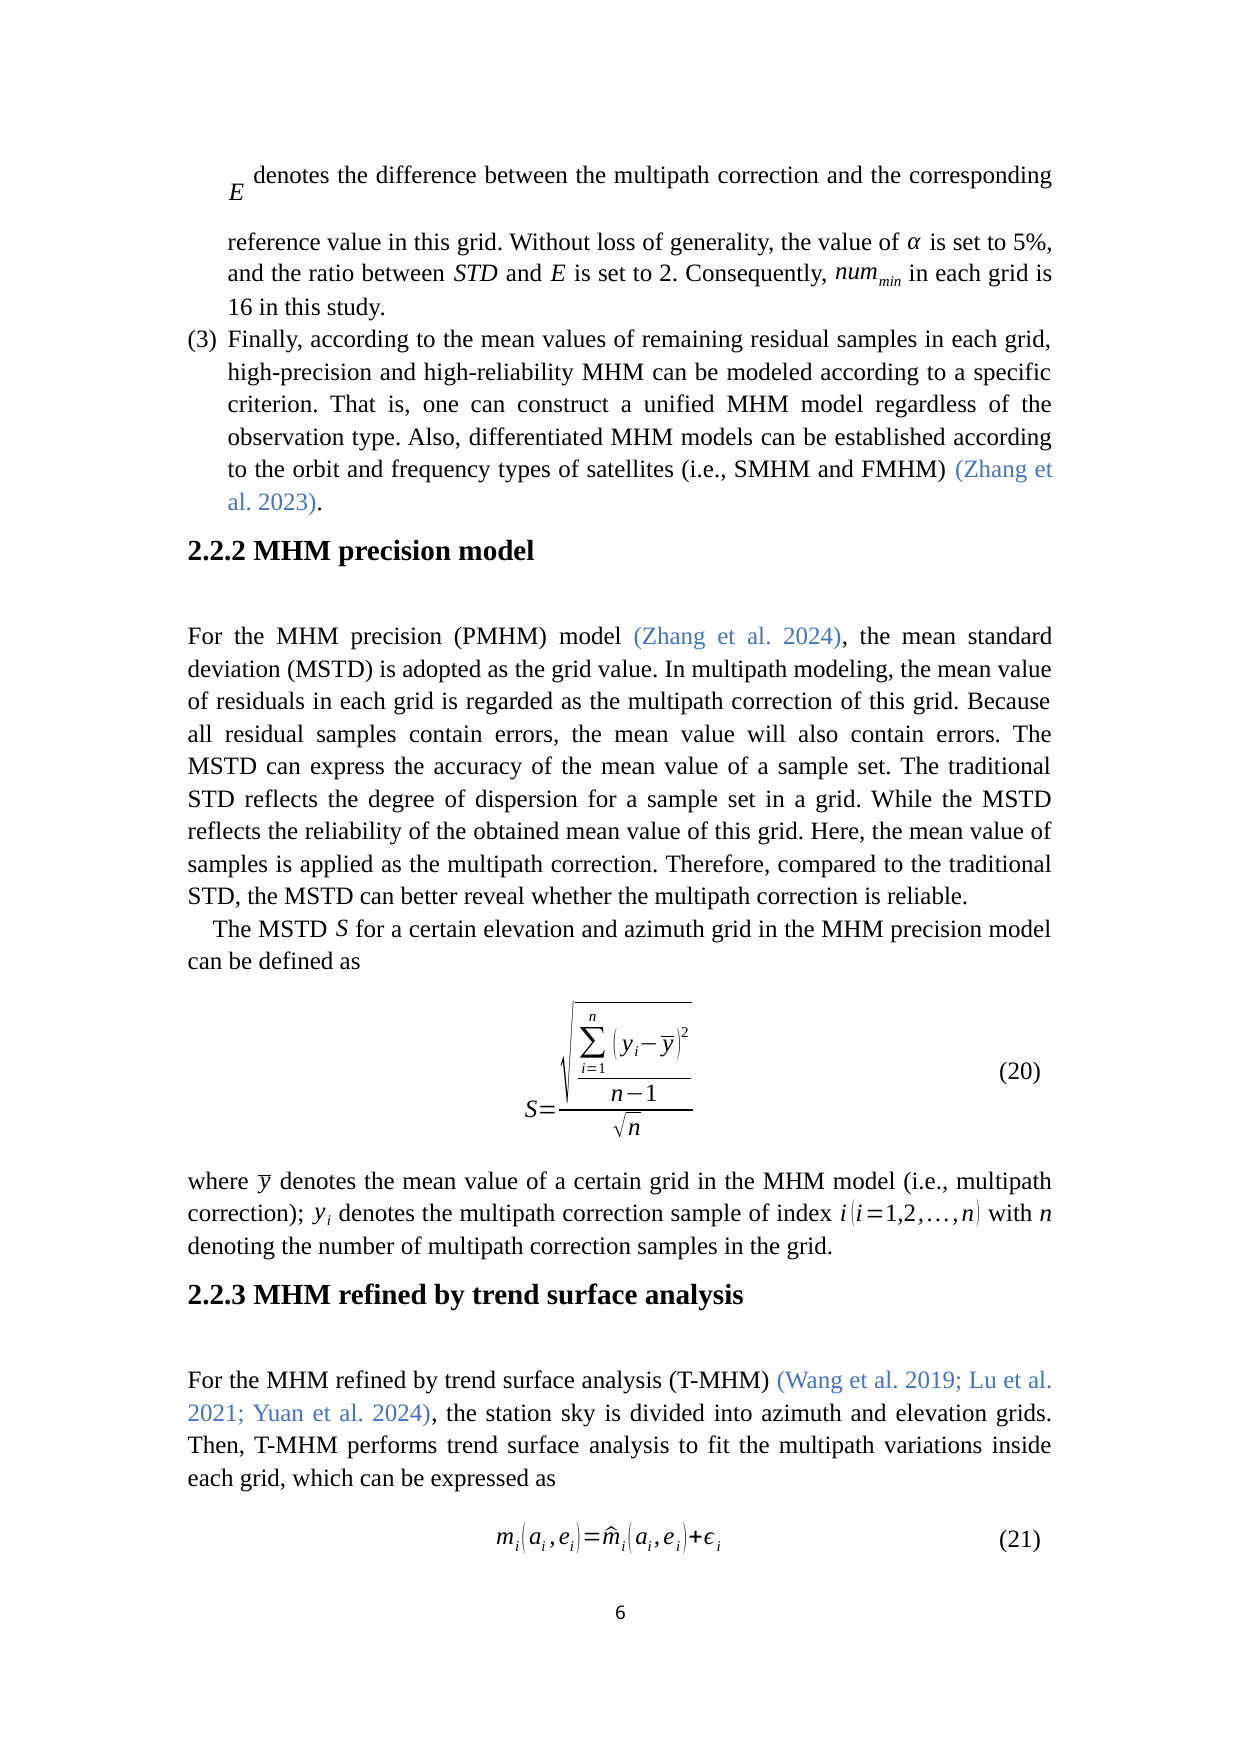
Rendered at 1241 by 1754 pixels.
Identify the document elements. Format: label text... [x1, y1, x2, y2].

text The MSTD for a certain elevation and azimuth grid in the MHM precision model can be defined as [187, 912, 1053, 977]
text (20) [187, 989, 1053, 1152]
text where denotes the mean value of a certain grid in the MHM model (i.e., multipath correction); denotes the multipath correction sample of index with denoting the number of multipath correction samples in the grid. [187, 1164, 1053, 1262]
text For the MHM precision (PMHM) model (Zhang et al. 2024), the mean standard deviation (MSTD) is adopted as the grid value. In multipath modeling, the mean value of residuals in each grid is regarded as the multipath correction of this grid. Because all residual samples contain errors, the mean value will also contain errors. The MSTD can express the accuracy of the mean value of a sample set. The traditional STD reflects the degree of dispersion for a sample set in a grid. While the MSTD reflects the reliability of the obtained mean value of this grid. Here, the mean value of samples is applied as the multipath correction. Therefore, compared to the traditional STD, the MSTD can better reveal whether the multipath correction is reliable. [187, 619, 1053, 912]
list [227, 160, 1053, 322]
text (21) [187, 1506, 1053, 1571]
subtitle 2.2.3 MHM refined by trend surface analysis [187, 1262, 1053, 1327]
subtitle 2.2.2 MHM precision model [187, 517, 1053, 582]
text For the MHM refined by trend surface analysis (T-MHM) (Wang et al. 2019; Lu et al. 2021; Yuan et al. 2024), the station sky is divided into azimuth and elevation grids. Then, T-MHM performs trend surface analysis to fit the multipath variations inside each grid, which can be expressed as [187, 1364, 1053, 1494]
list Finally, according to the mean values of remaining residual samples in each grid, high-precision and high-reliability MHM can be modeled according to a specific criterion. That is, one can construct a unified MHM model regardless of the observation type. Also, differentiated MHM models can be established according to the orbit and frequency types of satellites (i.e., SMHM and FMHM) (Zhang et al. 2023). [187, 322, 1053, 517]
